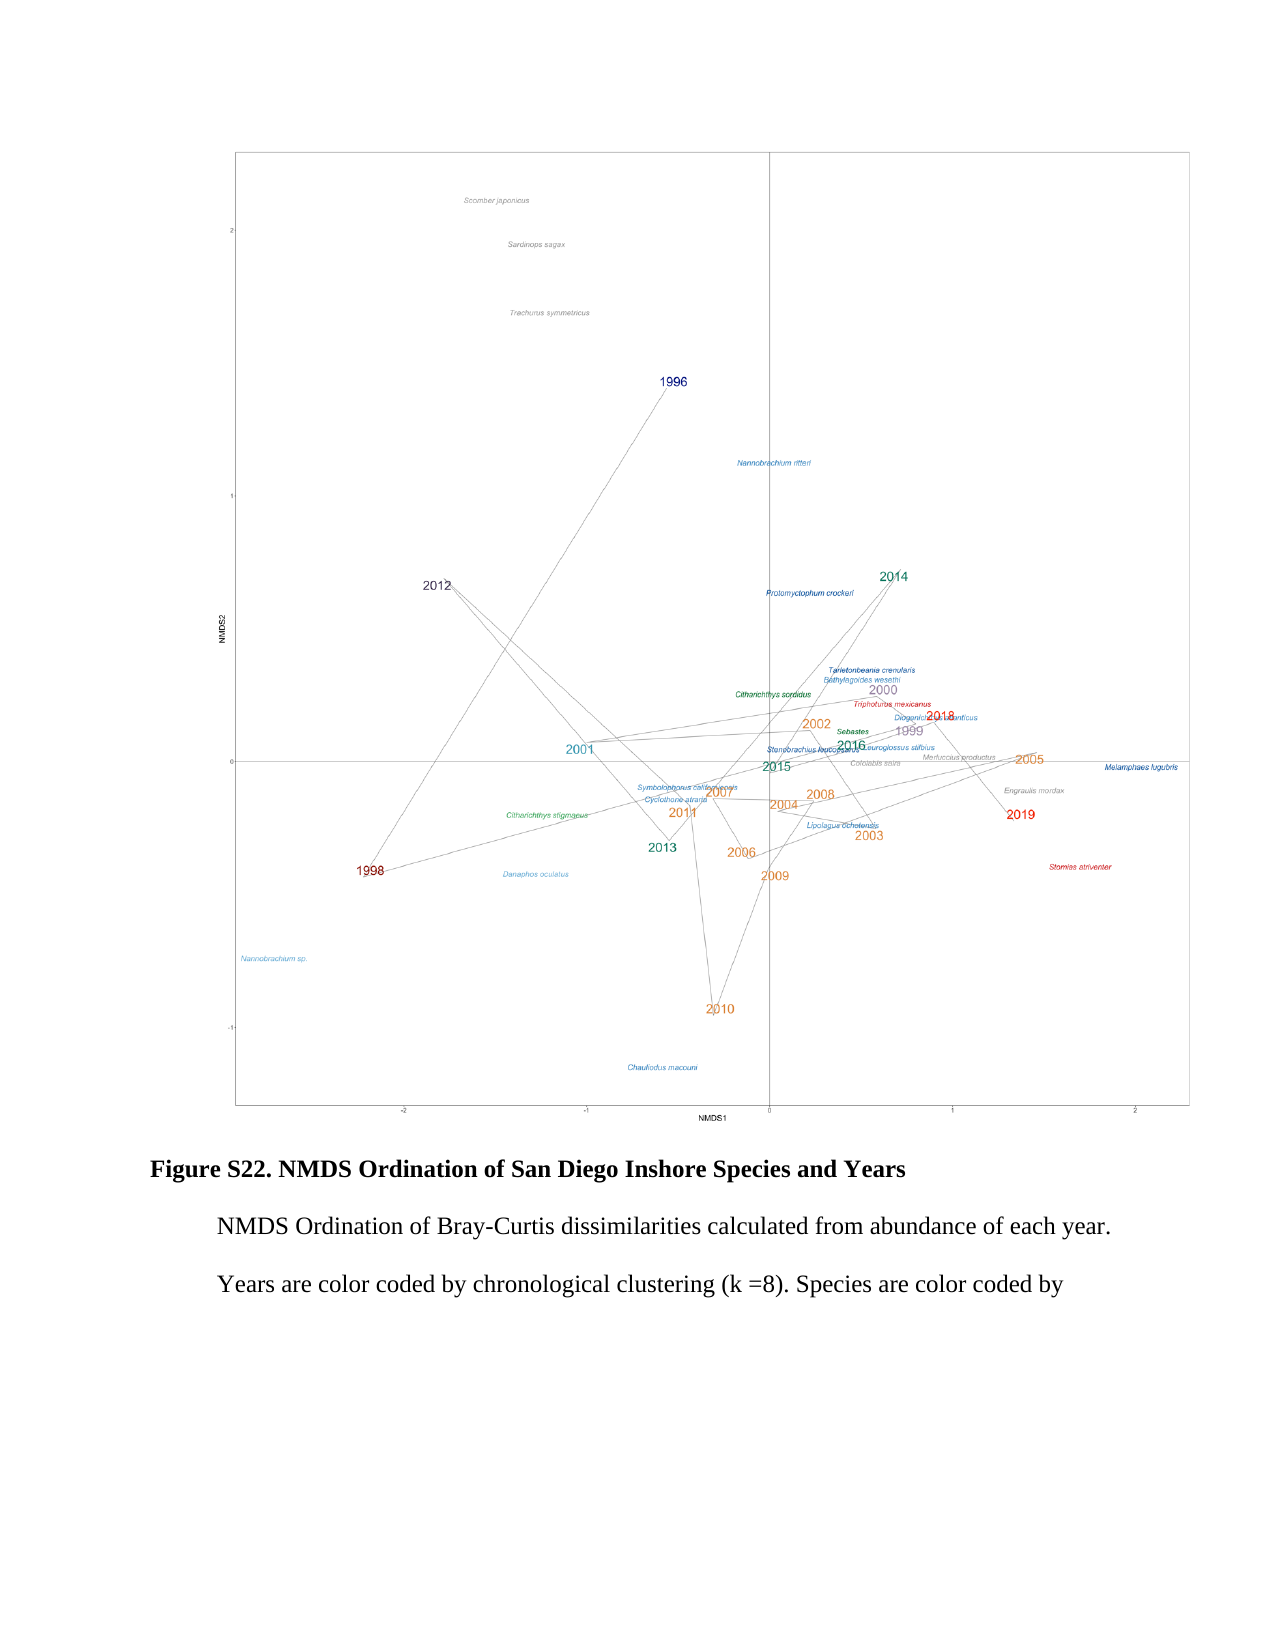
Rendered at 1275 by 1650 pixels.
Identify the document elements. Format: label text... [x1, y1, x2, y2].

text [217, 1211, 1125, 1297]
picture [216, 150, 1192, 1125]
